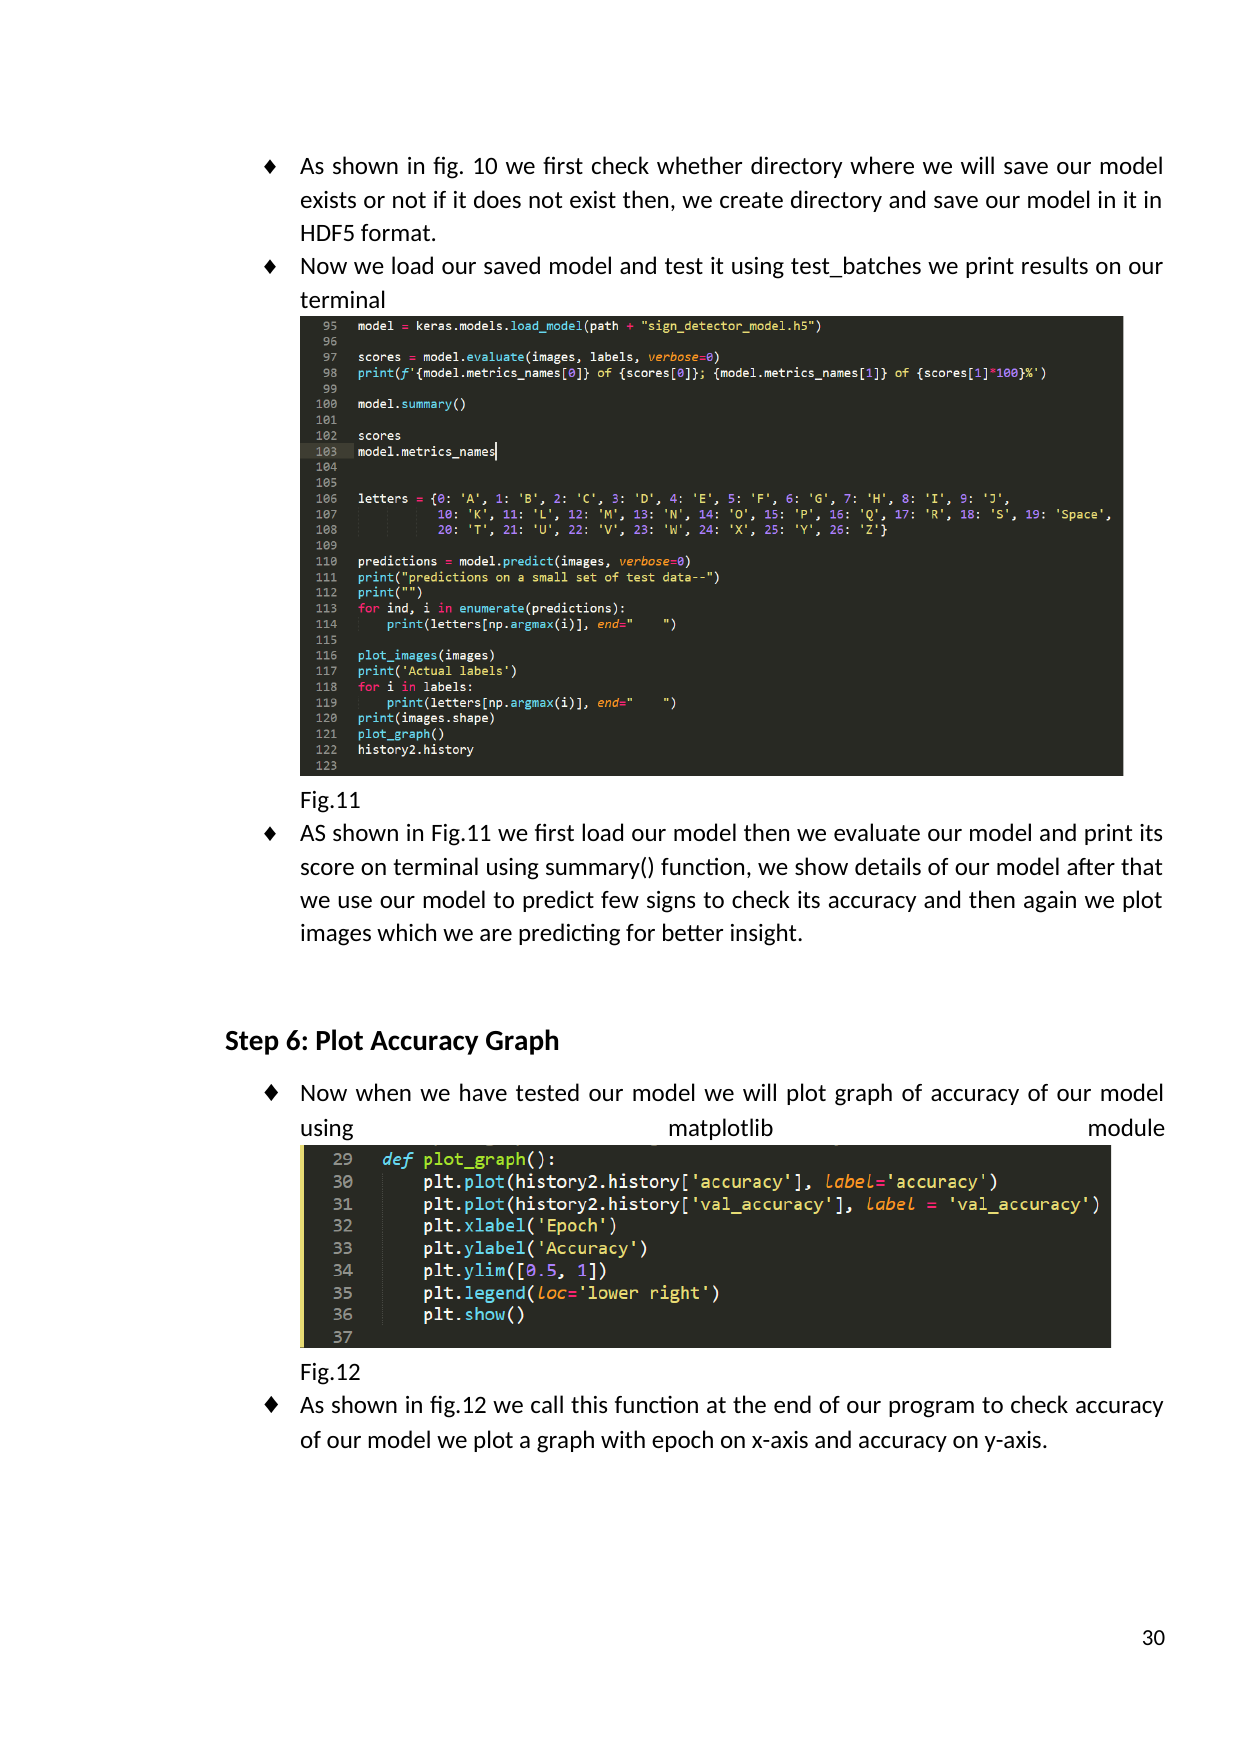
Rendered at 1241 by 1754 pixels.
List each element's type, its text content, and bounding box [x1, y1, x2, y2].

text Step 6: Plot Accuracy Graph [225, 1022, 1165, 1057]
list AS shown in Fig.11 we first load our model then we evaluate our model and print its score on terminal using summary() function, we show details of our model after that we use our model to predict few signs to check its accuracy and then again we plot images which we are predicting for better insight. [262, 817, 1165, 948]
list As shown in fig. 10 we first check whether directory where we will save our model exists or not if it does not exist then, we create directory and save our model in it in HDF5 format. [262, 150, 1165, 248]
list As shown in fig.12 we call this function at the end of our program to check accuracy of our model we plot a graph with epoch on x-axis and accuracy on y-axis. [262, 1389, 1165, 1455]
picture [300, 1145, 1112, 1348]
picture [300, 316, 1124, 776]
